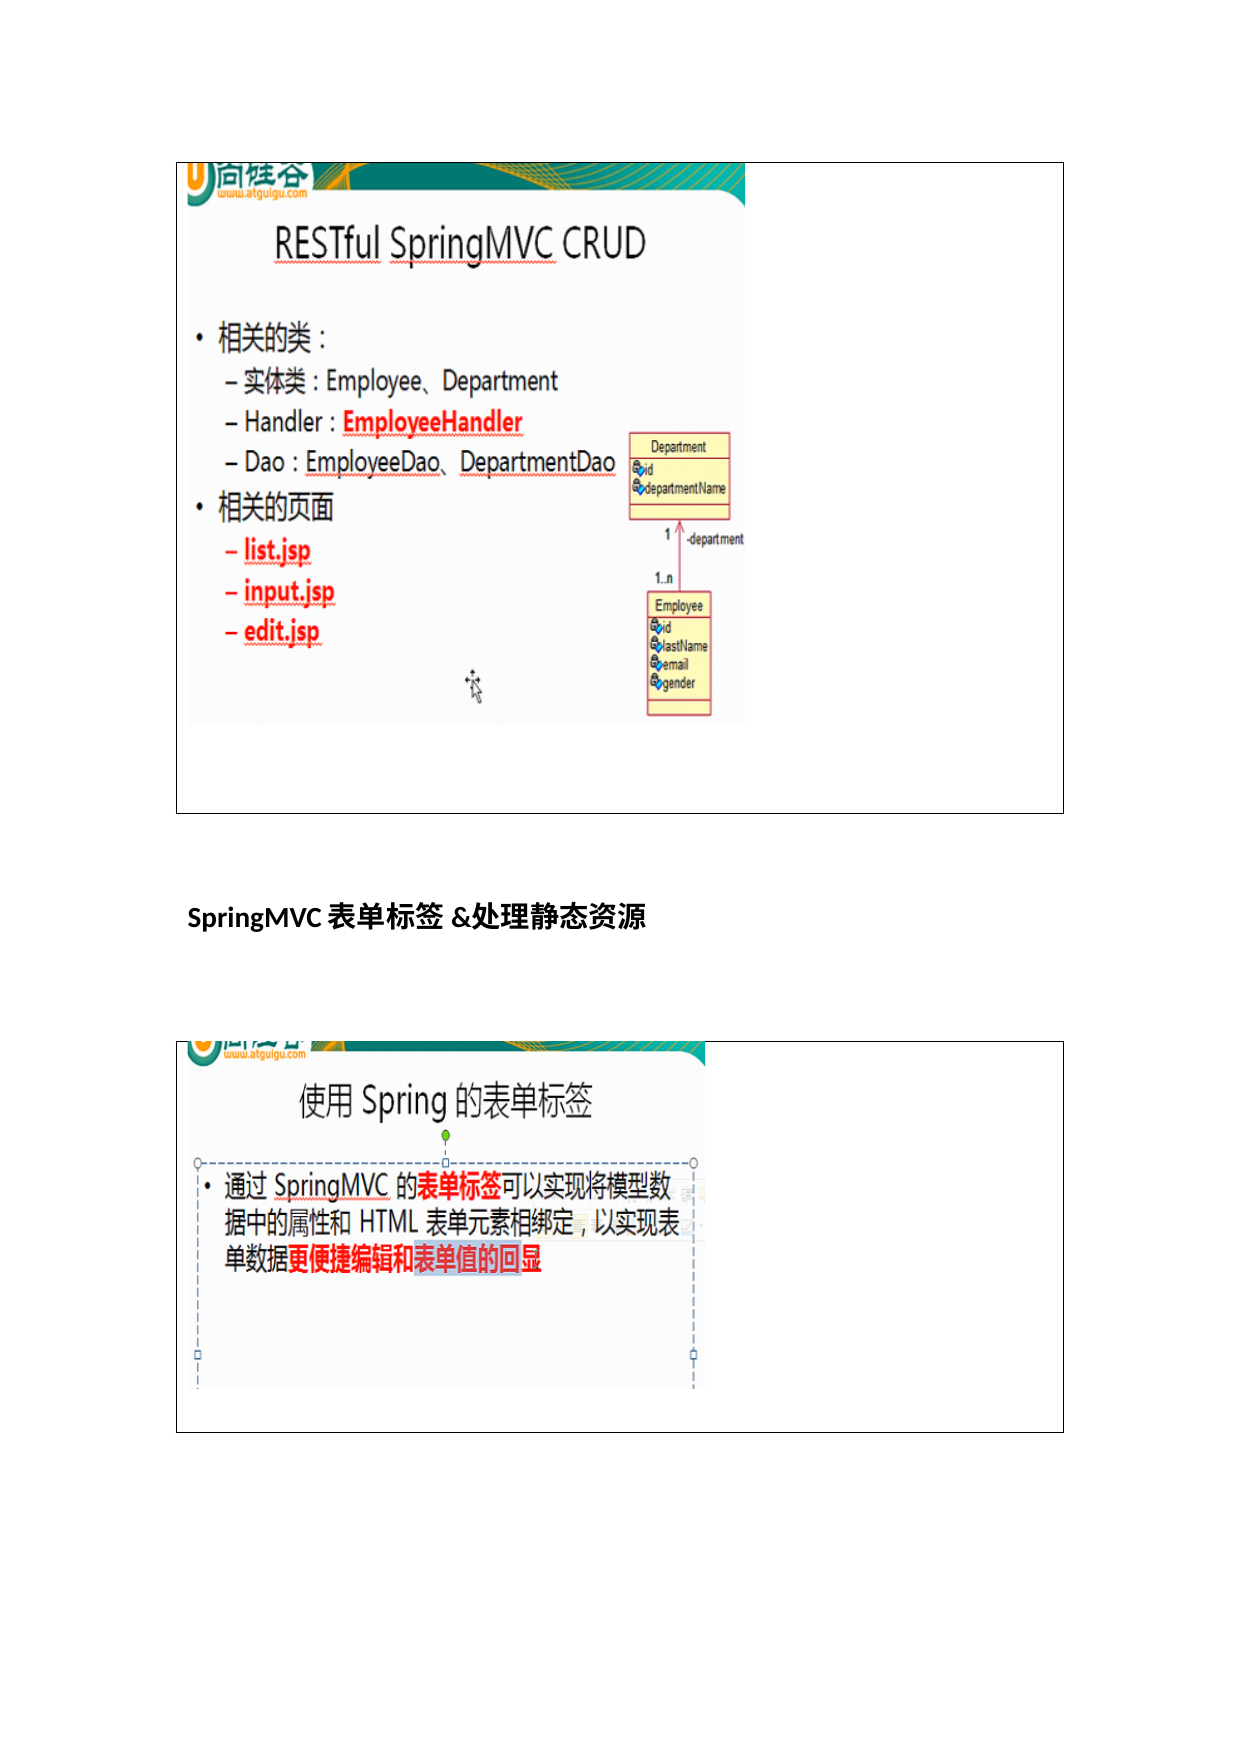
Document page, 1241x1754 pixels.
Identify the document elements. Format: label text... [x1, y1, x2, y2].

table_header [177, 163, 1063, 813]
picture [187, 163, 746, 726]
table_header [177, 1042, 1063, 1432]
picture [187, 1041, 705, 1389]
subtitle SpringMVC表单标签 &处理静态资源 [187, 882, 1053, 947]
